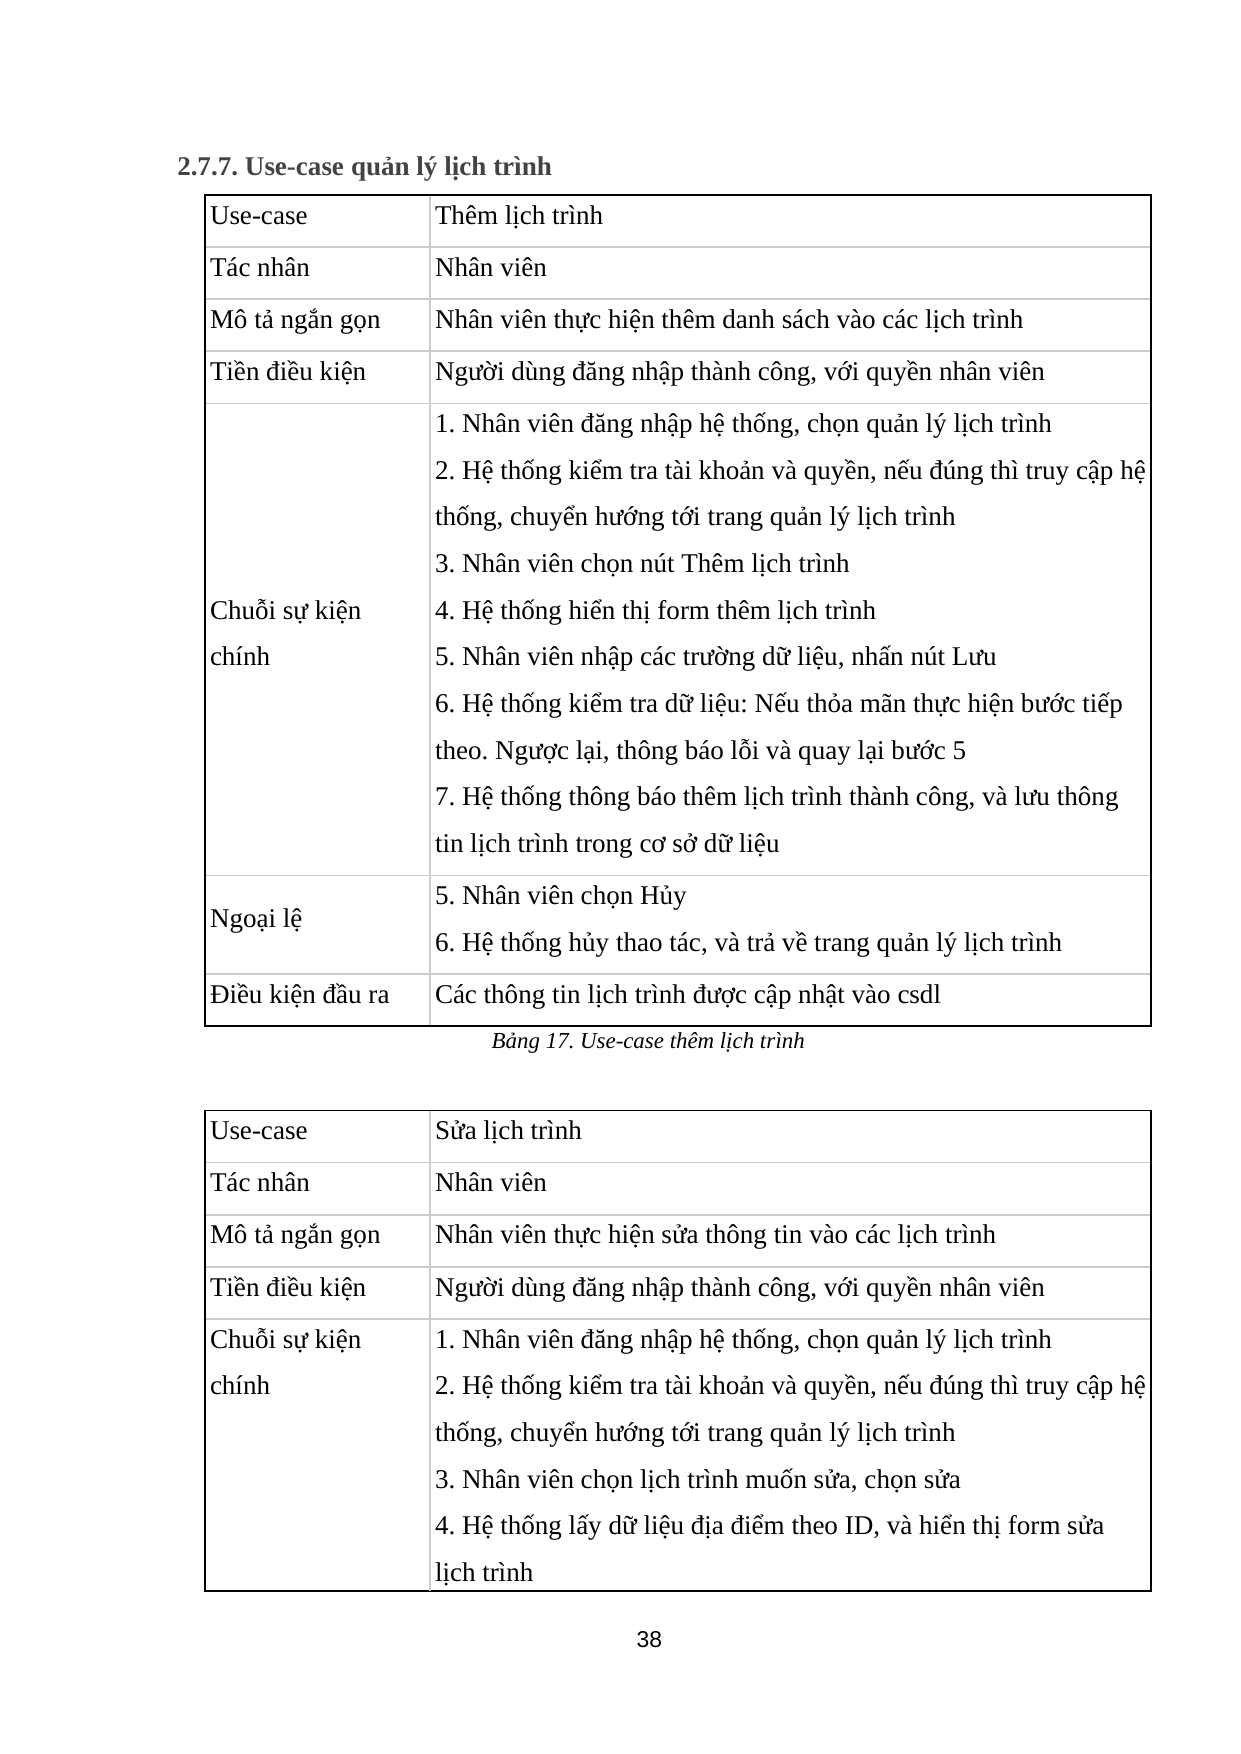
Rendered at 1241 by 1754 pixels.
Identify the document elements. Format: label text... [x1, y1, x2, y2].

table_cell Tiền điều kiện [206, 352, 429, 402]
table_cell Các thông tin lịch trình được cập nhật vào csdl [431, 975, 1150, 1025]
table_cell Nhân viên [431, 248, 1150, 298]
table_cell Người dùng đăng nhập thành công, với quyền nhân viên [431, 352, 1150, 402]
table_header Sửa lịch trình [431, 1111, 1150, 1162]
table_cell 5. Nhân viên chọn Hủy 6. Hệ thống hủy thao tác, và trả về trang quản lý lịch trình [431, 876, 1150, 973]
table_cell Nhân viên thực hiện thêm danh sách vào các lịch trình [431, 300, 1150, 350]
table_cell Chuỗi sự kiện chính [206, 404, 429, 874]
table_cell Người dùng đăng nhập thành công, với quyền nhân viên [431, 1268, 1150, 1318]
subtitle 2.7.7. Use-case quản lý lịch trình [177, 150, 1121, 181]
table_cell Điều kiện đầu ra [206, 975, 429, 1025]
table_cell Tác nhân [206, 1163, 429, 1214]
table_cell Mô tả ngắn gọn [206, 1216, 429, 1266]
table_cell 1. Nhân viên đăng nhập hệ thống, chọn quản lý lịch trình 2. Hệ thống kiểm tra tài khoản và quyền, nếu đúng thì truy cập hệ thống, chuyển hướng tới trang quản lý lịch trình 3. Nhân viên chọn nút Thêm lịch trình 4. Hệ thống hiển thị form thêm lịch trình 5. Nhân viên nhập các trường dữ liệu, nhấn nút Lưu 6. Hệ thống kiểm tra dữ liệu: Nếu thỏa mãn thực hiện bước tiếp theo. Ngược lại, thông báo lỗi và quay lại bước 5 7. Hệ thống thông báo thêm lịch trình thành công, và lưu thông tin lịch trình trong cơ sở dữ liệu [431, 404, 1150, 874]
table_cell Nhân viên thực hiện sửa thông tin vào các lịch trình [431, 1216, 1150, 1266]
table_cell Nhân viên [431, 1163, 1150, 1214]
table_header Thêm lịch trình [431, 196, 1150, 246]
table_cell Tác nhân [206, 248, 429, 298]
text Bảng 17. Use-case thêm lịch trình [177, 1027, 1121, 1053]
table_cell Ngoại lệ [206, 876, 429, 973]
table_header Use-case [206, 1111, 429, 1162]
table_cell Mô tả ngắn gọn [206, 300, 429, 350]
table_cell Tiền điều kiện [206, 1268, 429, 1318]
table_cell Chuỗi sự kiện chính [206, 1320, 429, 1590]
table_header Use-case [206, 196, 429, 246]
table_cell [431, 1320, 1150, 1590]
